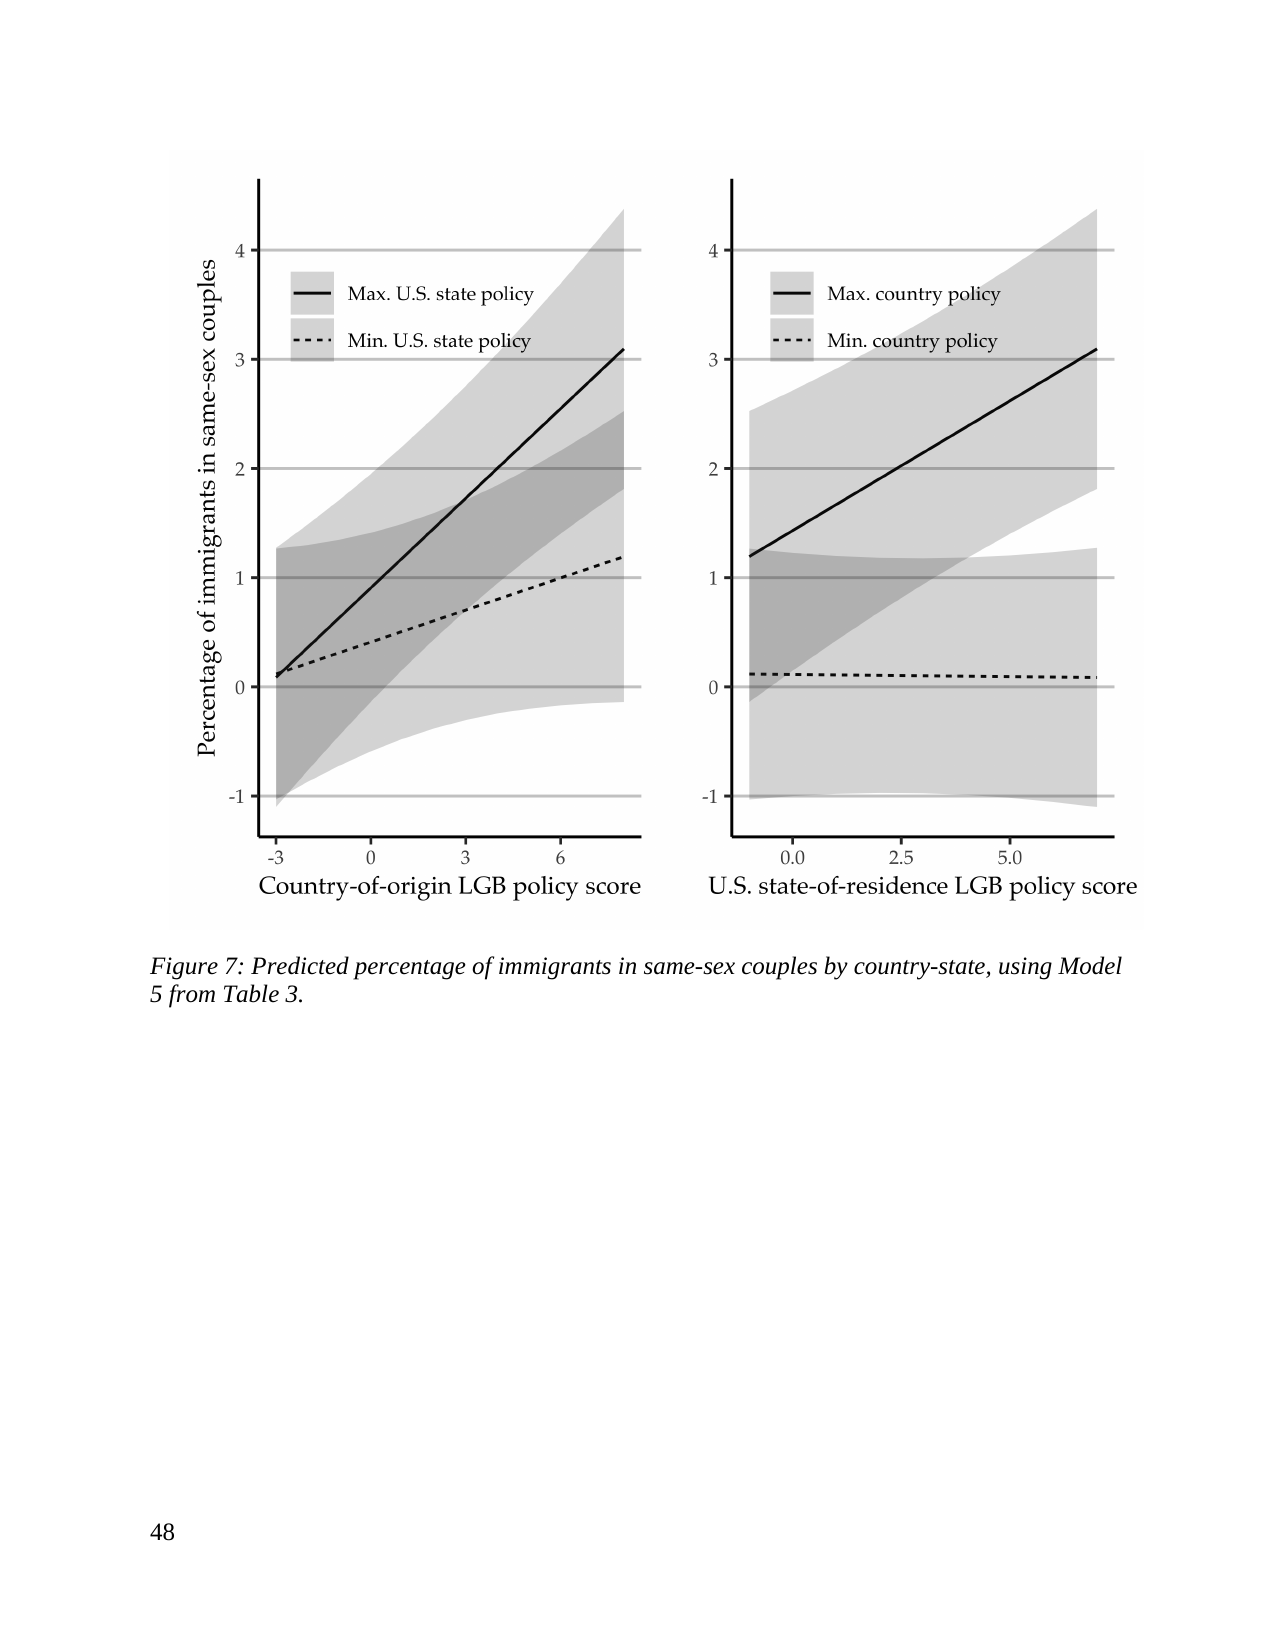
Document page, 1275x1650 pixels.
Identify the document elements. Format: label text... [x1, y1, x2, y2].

picture [168, 150, 1144, 930]
text Figure 7: Predicted percentage of immigrants in same-sex couples by country-state, using Model 5 from Table 3. [150, 951, 1125, 1008]
